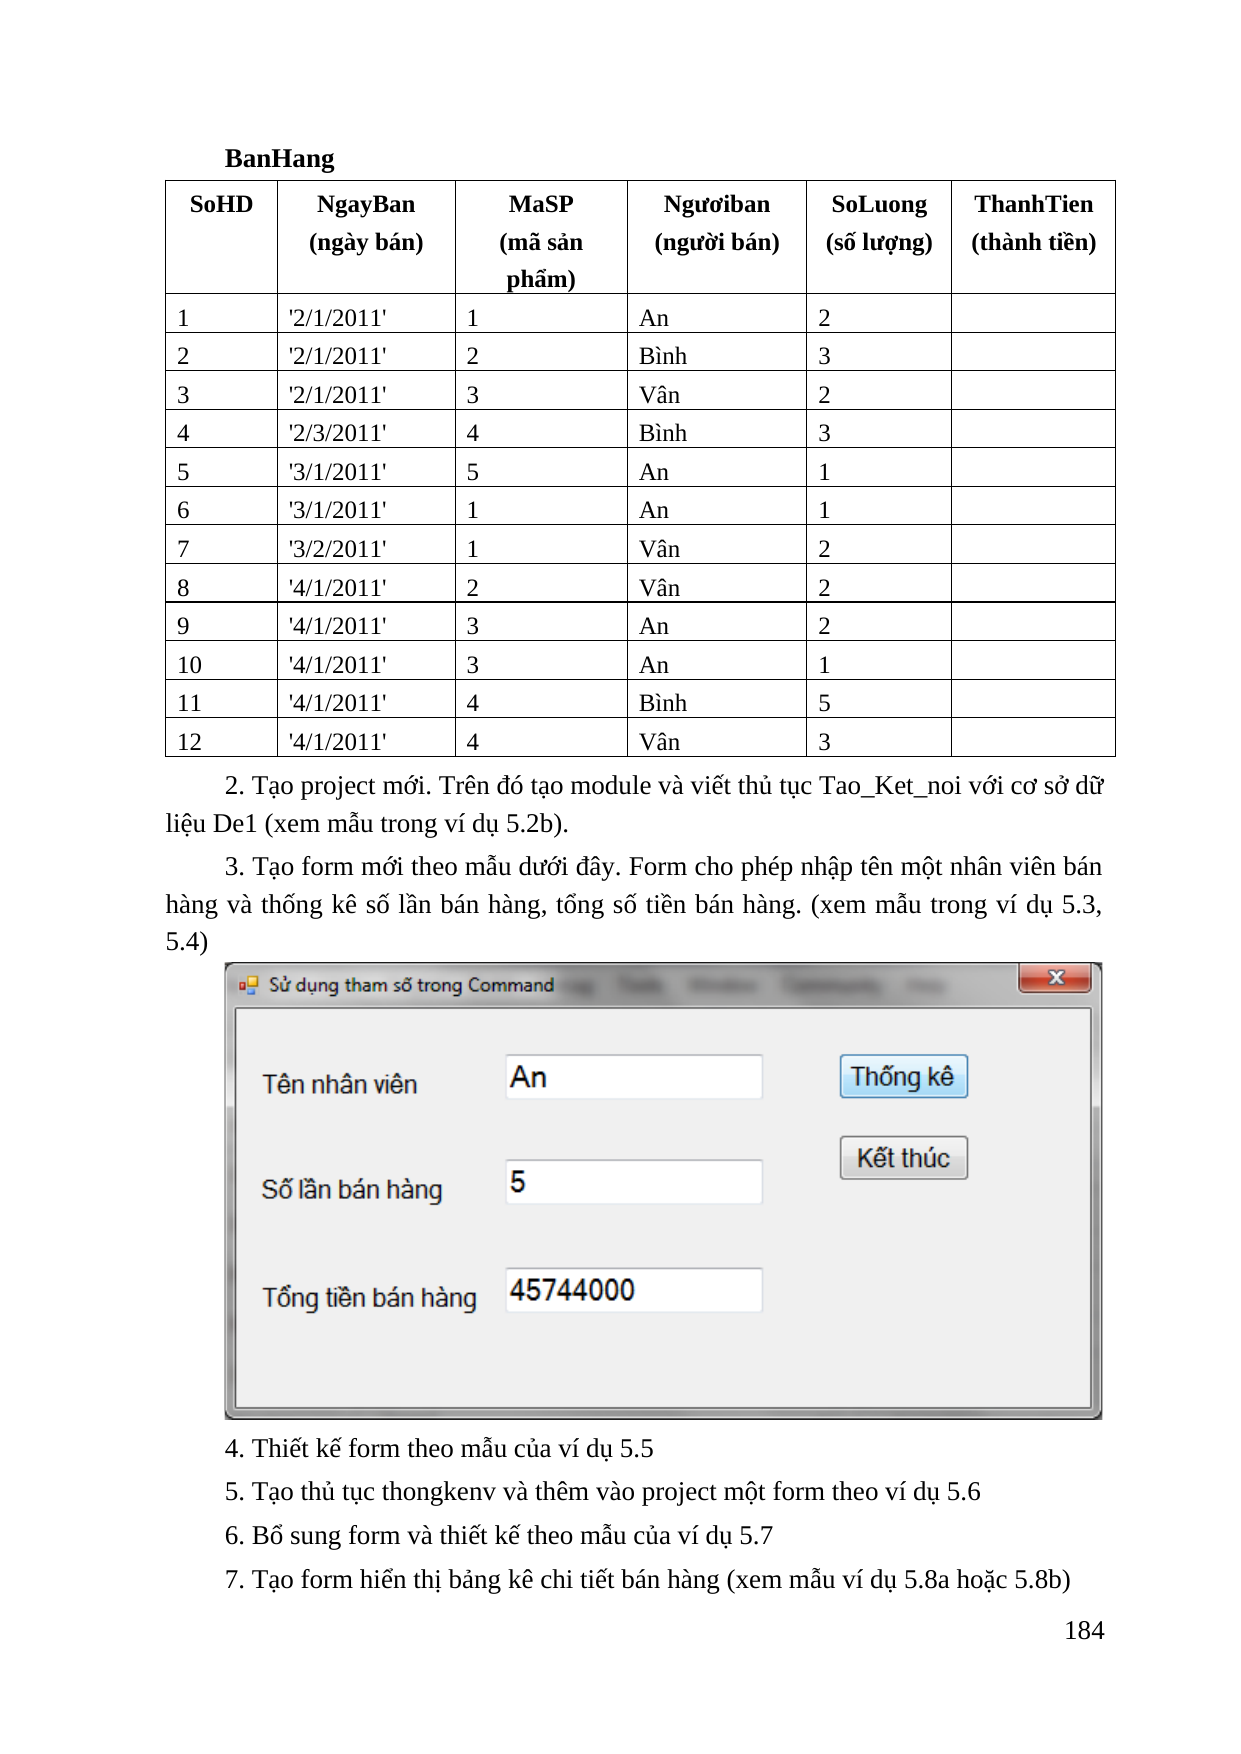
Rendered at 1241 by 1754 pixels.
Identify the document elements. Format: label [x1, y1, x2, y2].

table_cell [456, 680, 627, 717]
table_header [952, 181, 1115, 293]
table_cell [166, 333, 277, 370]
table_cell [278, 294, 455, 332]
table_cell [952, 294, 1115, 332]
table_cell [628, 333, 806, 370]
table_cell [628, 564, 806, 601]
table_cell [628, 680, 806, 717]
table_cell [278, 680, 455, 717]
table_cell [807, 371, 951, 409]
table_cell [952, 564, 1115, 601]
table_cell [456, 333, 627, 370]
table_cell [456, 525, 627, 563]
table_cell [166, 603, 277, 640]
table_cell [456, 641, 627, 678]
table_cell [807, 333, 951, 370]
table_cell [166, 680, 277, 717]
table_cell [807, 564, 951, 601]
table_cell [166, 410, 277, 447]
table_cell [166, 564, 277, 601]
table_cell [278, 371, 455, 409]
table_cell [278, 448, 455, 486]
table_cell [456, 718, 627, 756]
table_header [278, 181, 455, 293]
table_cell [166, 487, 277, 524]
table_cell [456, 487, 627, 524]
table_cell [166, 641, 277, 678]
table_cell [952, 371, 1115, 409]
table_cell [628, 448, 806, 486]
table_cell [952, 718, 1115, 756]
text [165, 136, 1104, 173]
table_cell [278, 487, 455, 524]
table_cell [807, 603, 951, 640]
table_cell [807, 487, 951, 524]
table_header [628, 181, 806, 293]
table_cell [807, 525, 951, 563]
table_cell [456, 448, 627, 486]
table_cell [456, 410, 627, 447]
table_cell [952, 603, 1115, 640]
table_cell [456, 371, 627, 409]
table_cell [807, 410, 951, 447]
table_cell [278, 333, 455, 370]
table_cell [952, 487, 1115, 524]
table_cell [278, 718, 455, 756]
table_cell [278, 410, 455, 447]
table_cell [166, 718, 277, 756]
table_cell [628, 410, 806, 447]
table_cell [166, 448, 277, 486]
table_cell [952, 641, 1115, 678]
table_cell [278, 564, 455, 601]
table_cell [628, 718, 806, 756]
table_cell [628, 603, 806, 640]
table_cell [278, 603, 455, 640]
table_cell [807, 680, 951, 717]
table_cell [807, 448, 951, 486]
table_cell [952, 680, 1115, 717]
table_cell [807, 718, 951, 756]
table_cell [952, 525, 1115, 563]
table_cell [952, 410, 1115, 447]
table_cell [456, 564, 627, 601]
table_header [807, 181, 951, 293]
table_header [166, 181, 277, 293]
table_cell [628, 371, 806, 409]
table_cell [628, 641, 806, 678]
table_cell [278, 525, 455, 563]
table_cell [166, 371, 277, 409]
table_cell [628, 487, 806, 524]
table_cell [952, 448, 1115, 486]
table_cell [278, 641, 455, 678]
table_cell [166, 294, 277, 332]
picture [224, 962, 1103, 1420]
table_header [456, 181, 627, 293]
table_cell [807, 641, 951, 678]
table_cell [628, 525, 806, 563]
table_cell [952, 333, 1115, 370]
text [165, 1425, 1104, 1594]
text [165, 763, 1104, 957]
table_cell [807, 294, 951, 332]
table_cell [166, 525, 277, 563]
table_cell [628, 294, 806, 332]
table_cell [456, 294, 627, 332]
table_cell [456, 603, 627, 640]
